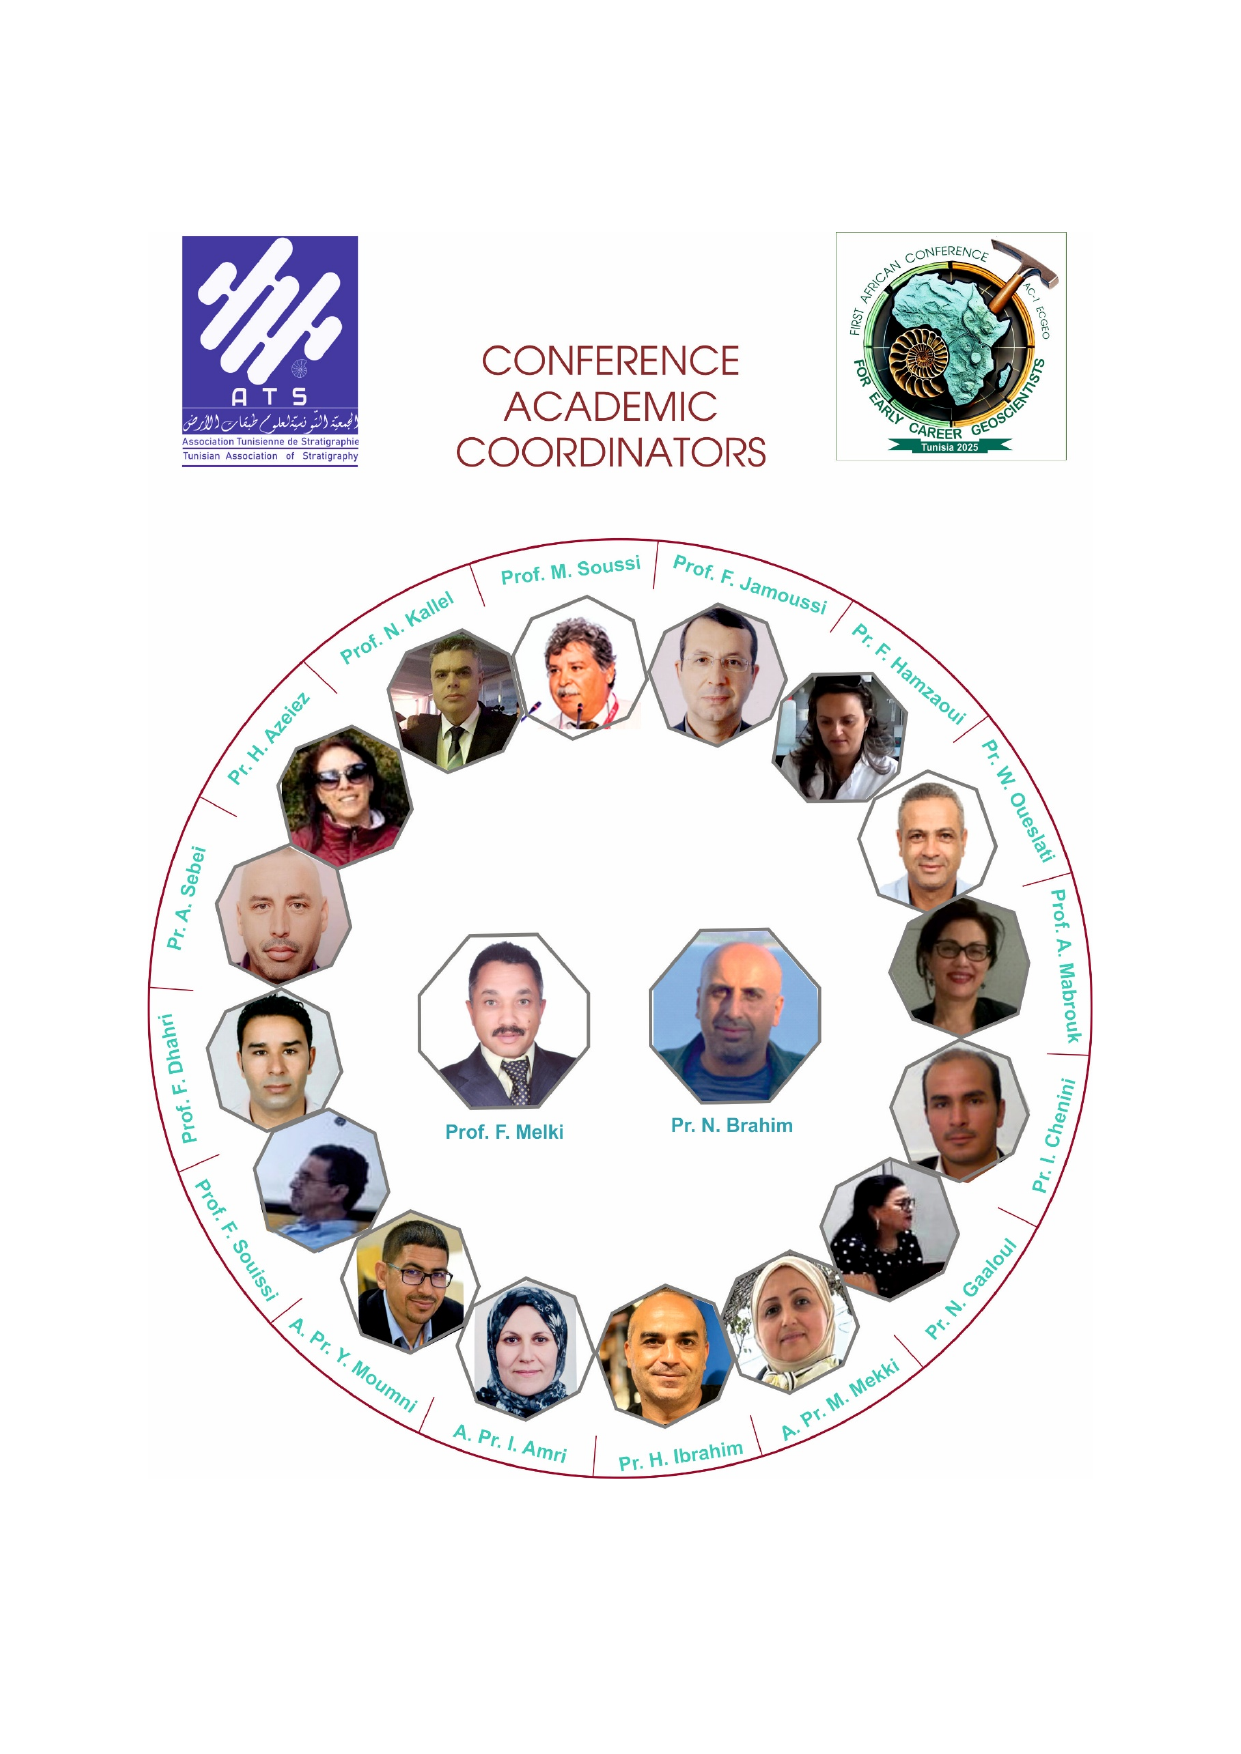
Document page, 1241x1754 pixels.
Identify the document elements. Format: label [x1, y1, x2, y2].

picture [147, 232, 1093, 1479]
